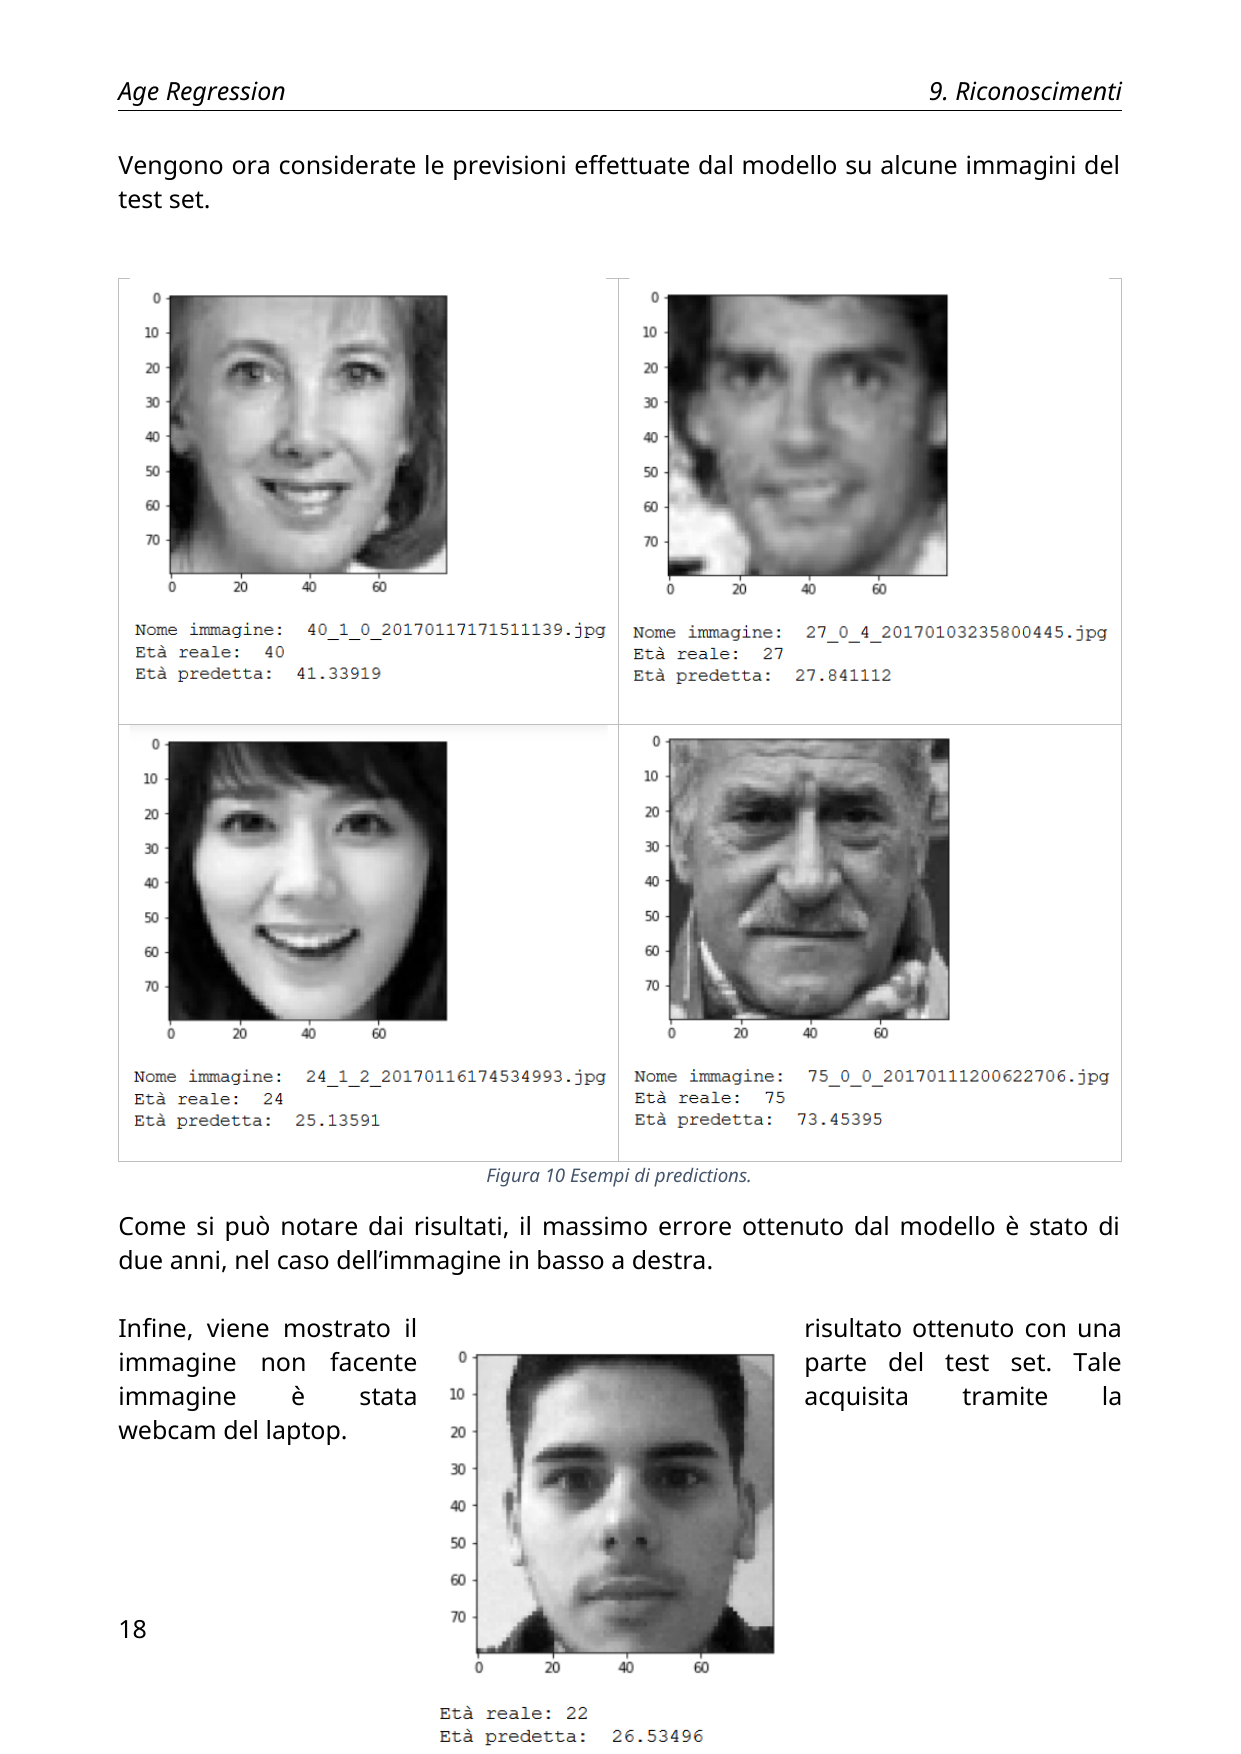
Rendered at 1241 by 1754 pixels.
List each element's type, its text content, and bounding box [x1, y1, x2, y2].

picture [629, 278, 1110, 690]
table_header [119, 279, 618, 724]
picture [129, 725, 608, 1137]
picture [629, 725, 1111, 1136]
text Vengono ora considerate le previsioni effettuate dal modello su alcune immagini del test set. [118, 148, 1122, 216]
table_cell [119, 725, 618, 1161]
text Infine, viene mostrato il risultato ottenuto con una immagine non facente parte del test set. Tale immagine è stata acquisita tramite la webcam del laptop. [118, 1310, 1122, 1447]
picture [129, 278, 606, 690]
text Figura 10 Esempi di predictions. [118, 1162, 1122, 1187]
table_header [619, 279, 1121, 724]
text Come si può notare dai risultati, il massimo errore ottenuto dal modello è stato di due anni, nel caso dell’immagine in basso a destra. [118, 1208, 1122, 1276]
picture [435, 1343, 786, 1752]
table_cell [619, 725, 1121, 1161]
